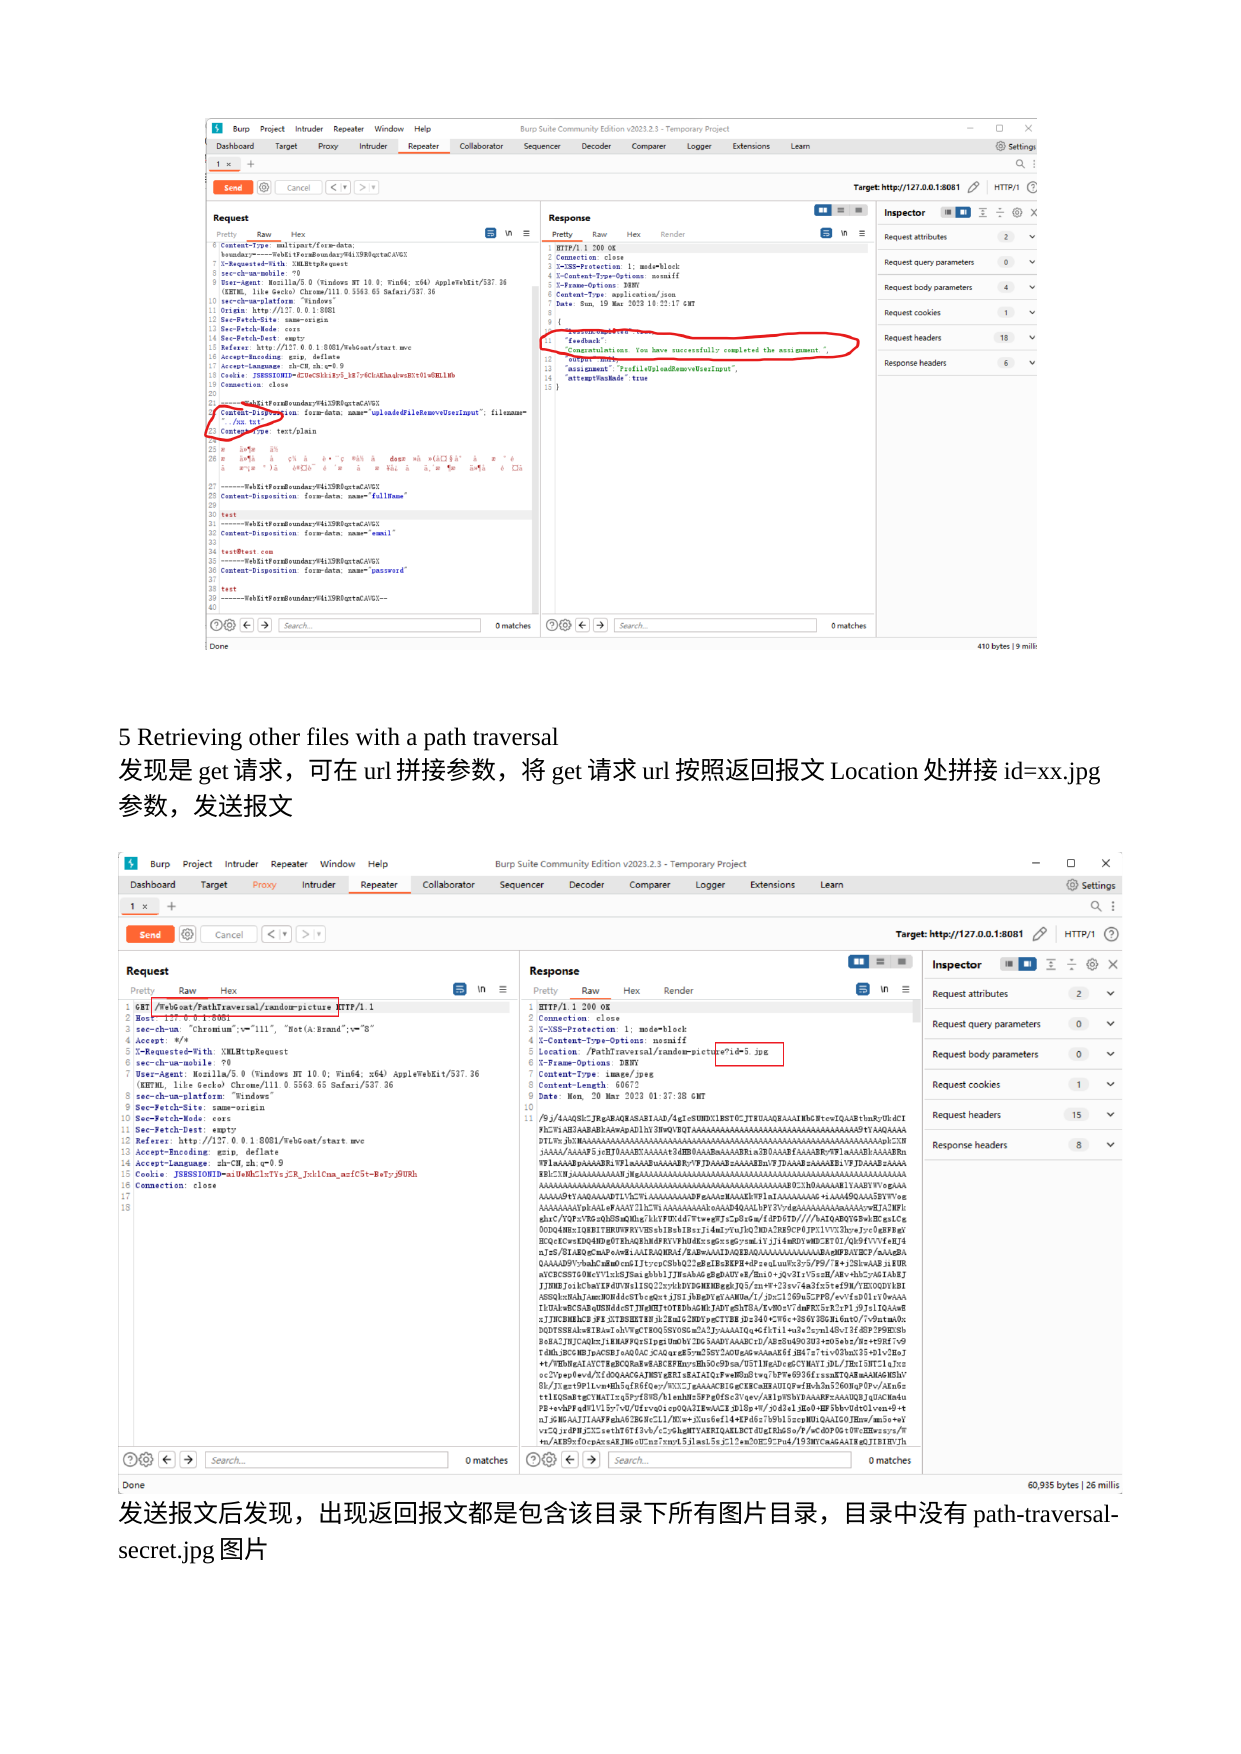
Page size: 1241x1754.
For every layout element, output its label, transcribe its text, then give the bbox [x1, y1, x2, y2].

text 发送报文后发现，出现返回报文都是包含该目录下所有图片目录，目录中没有path-traversal-secret.jpg图片 [118, 1494, 1122, 1566]
text 5 Retrieving other files with a path traversal [118, 722, 1122, 751]
picture [118, 852, 1123, 1494]
text 发现是get请求，可在url拼接参数，将get请求url按照返回报文Location处拼接id=xx.jpg参数，发送报文 [118, 751, 1122, 823]
picture [203, 118, 1037, 650]
